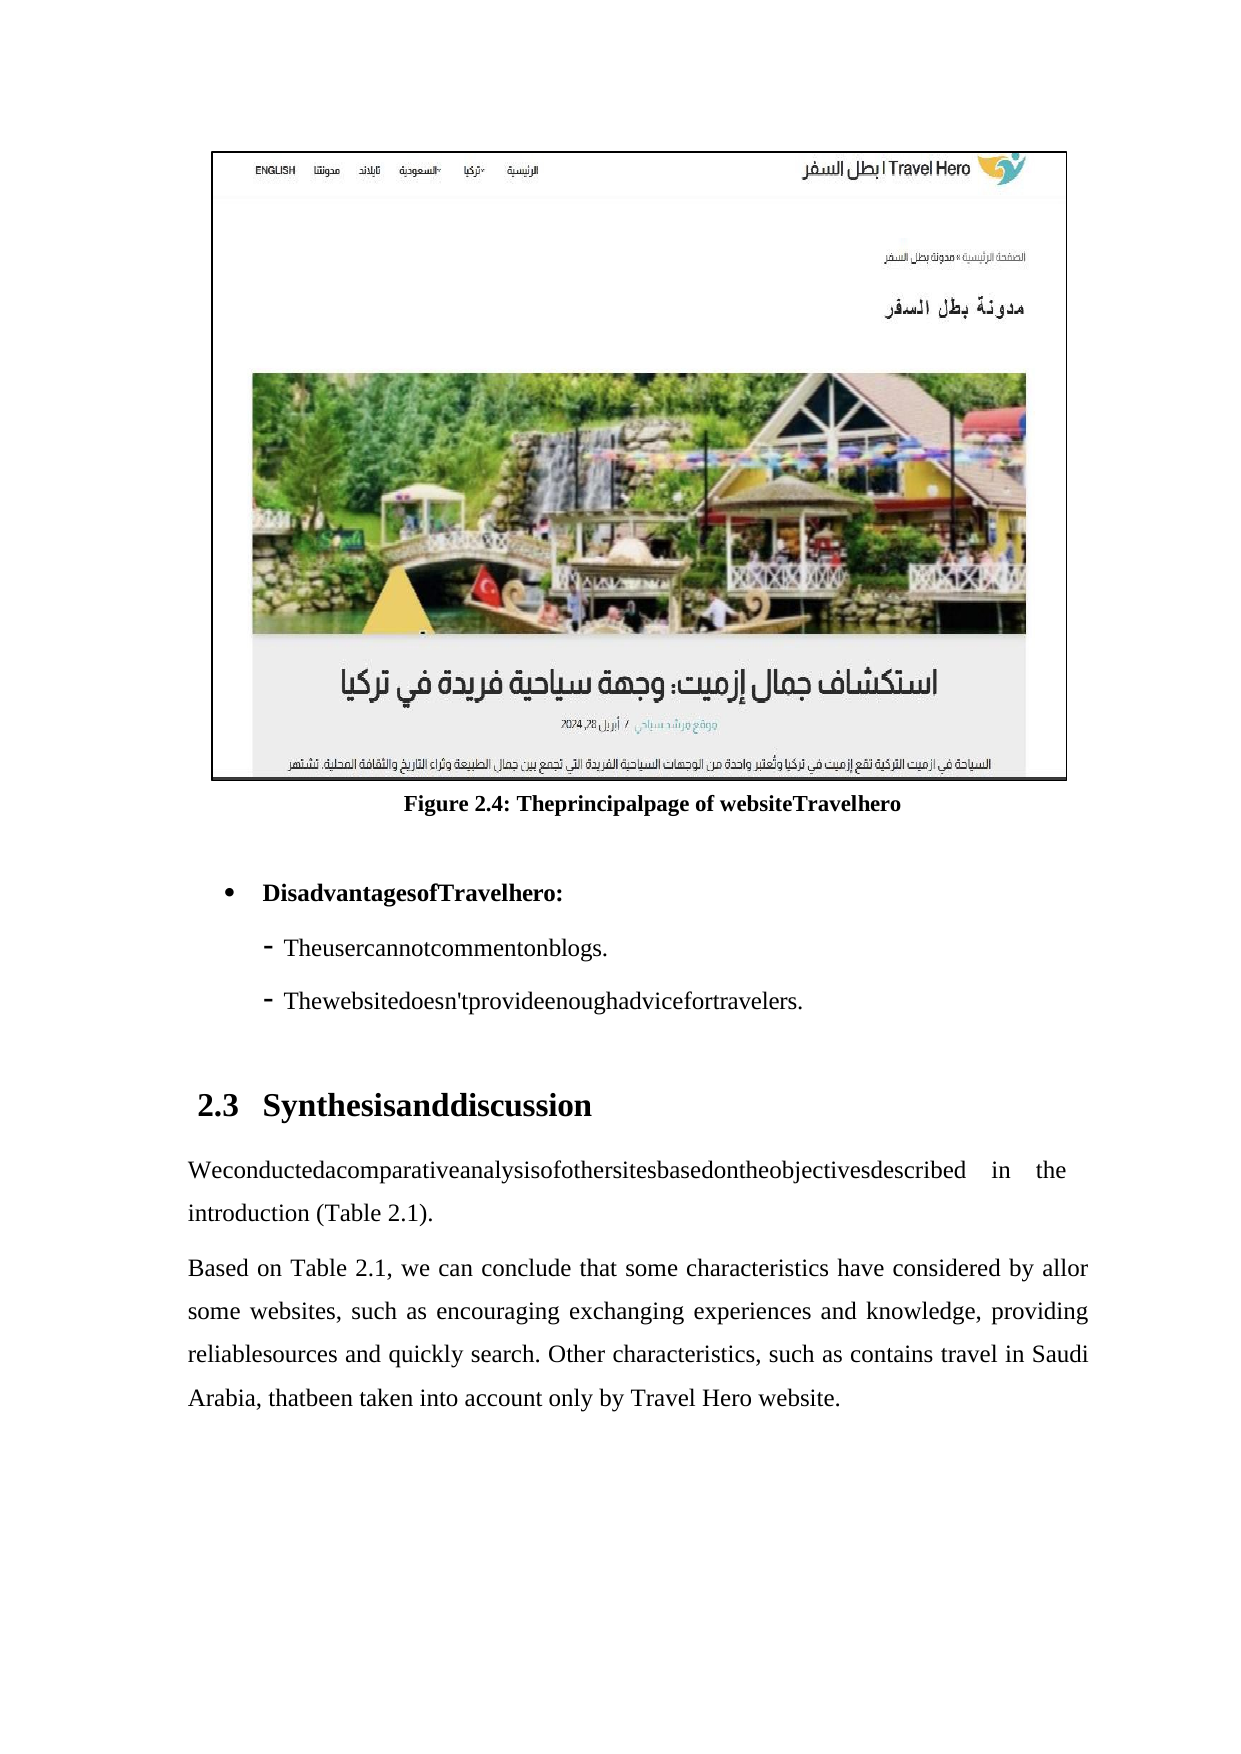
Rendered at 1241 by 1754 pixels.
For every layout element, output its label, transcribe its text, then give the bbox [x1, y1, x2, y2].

subtitle DisadvantagesofTravelhero: [225, 878, 1176, 907]
list Theusercannotcommentonblogs. [263, 925, 1176, 963]
list Synthesisanddiscussion [197, 1085, 1176, 1123]
picture [213, 153, 1066, 780]
list Thewebsitedoesn'tprovideenoughadvicefortravelers. [263, 978, 1176, 1017]
text Based on Table 2.1, we can conclude that some characteristics have considered by allor some websites, such as encouraging exchanging experiences and knowledge, providing reliablesources and quickly search. Other characteristics, such as contains travel in Saudi Arabia, thatbeen taken into account only by Travel Hero website. [188, 1253, 1089, 1411]
text Weconductedacomparativeanalysisofothersitesbasedontheobjectivesdescribed in the introduction (Table 2.1). [188, 1156, 1066, 1227]
text Figure 2.4: Theprincipalpage of websiteTravelhero [404, 790, 1176, 817]
